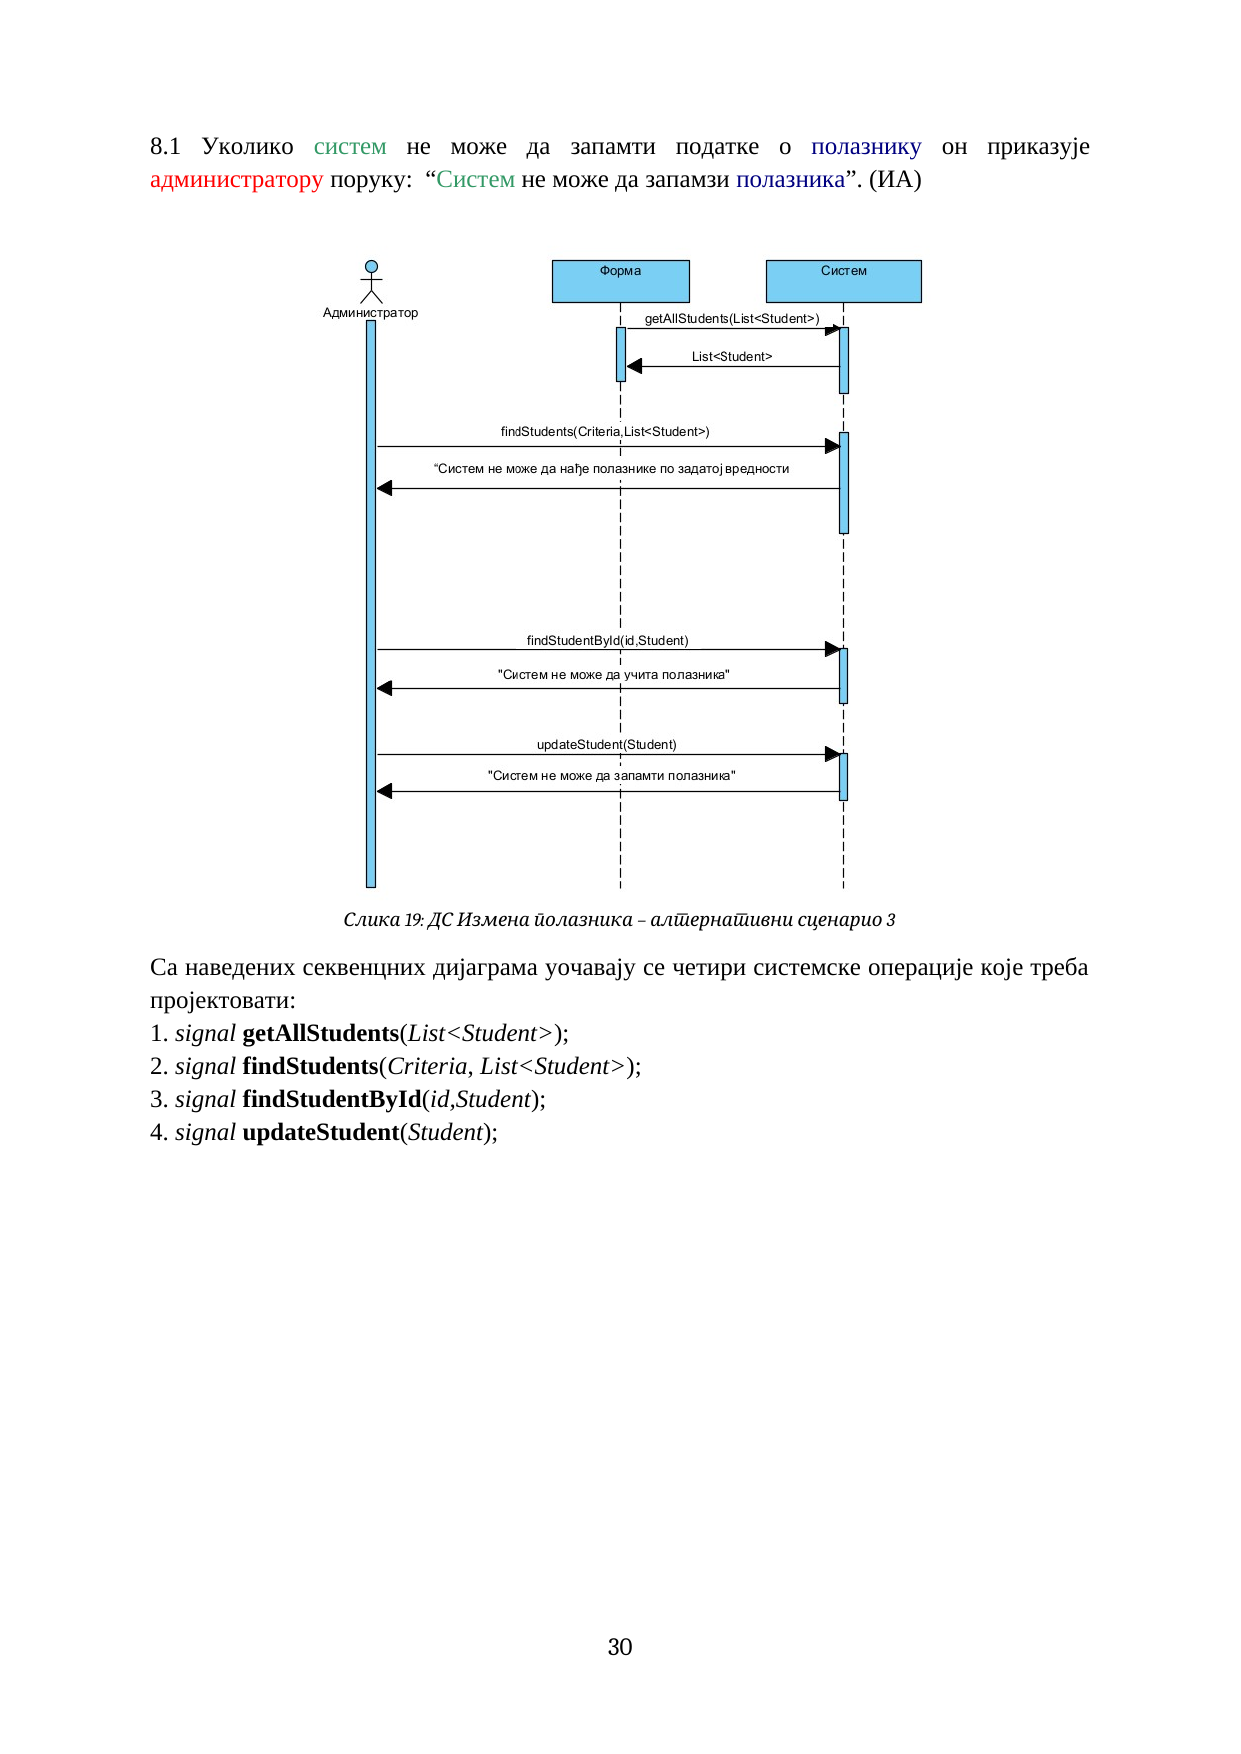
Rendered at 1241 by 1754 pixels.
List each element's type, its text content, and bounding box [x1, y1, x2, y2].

text 3. signal findStudentById(id,Student); [150, 1084, 1090, 1113]
text 2. signal findStudents(Criteria, List<Student>); [150, 1051, 1090, 1080]
text 1. signal getAllStudents(List<Student>); [150, 1018, 1090, 1047]
text Слика 19: ДС Измена полазника – алтернативни сценарио 3 [150, 909, 1090, 931]
picture [308, 230, 933, 906]
text 8.1 Уколико систем не може да запамти податке о полазнику он приказује администратору поруку: “Систем не може да запамзи полазника”. (ИА) [150, 131, 1090, 193]
text 4. signal updateStudent(Student); [150, 1117, 1090, 1146]
text Са наведених секвенцних дијаграма уочавају се четири системске операције које треба пројектовати: [150, 952, 1090, 1014]
